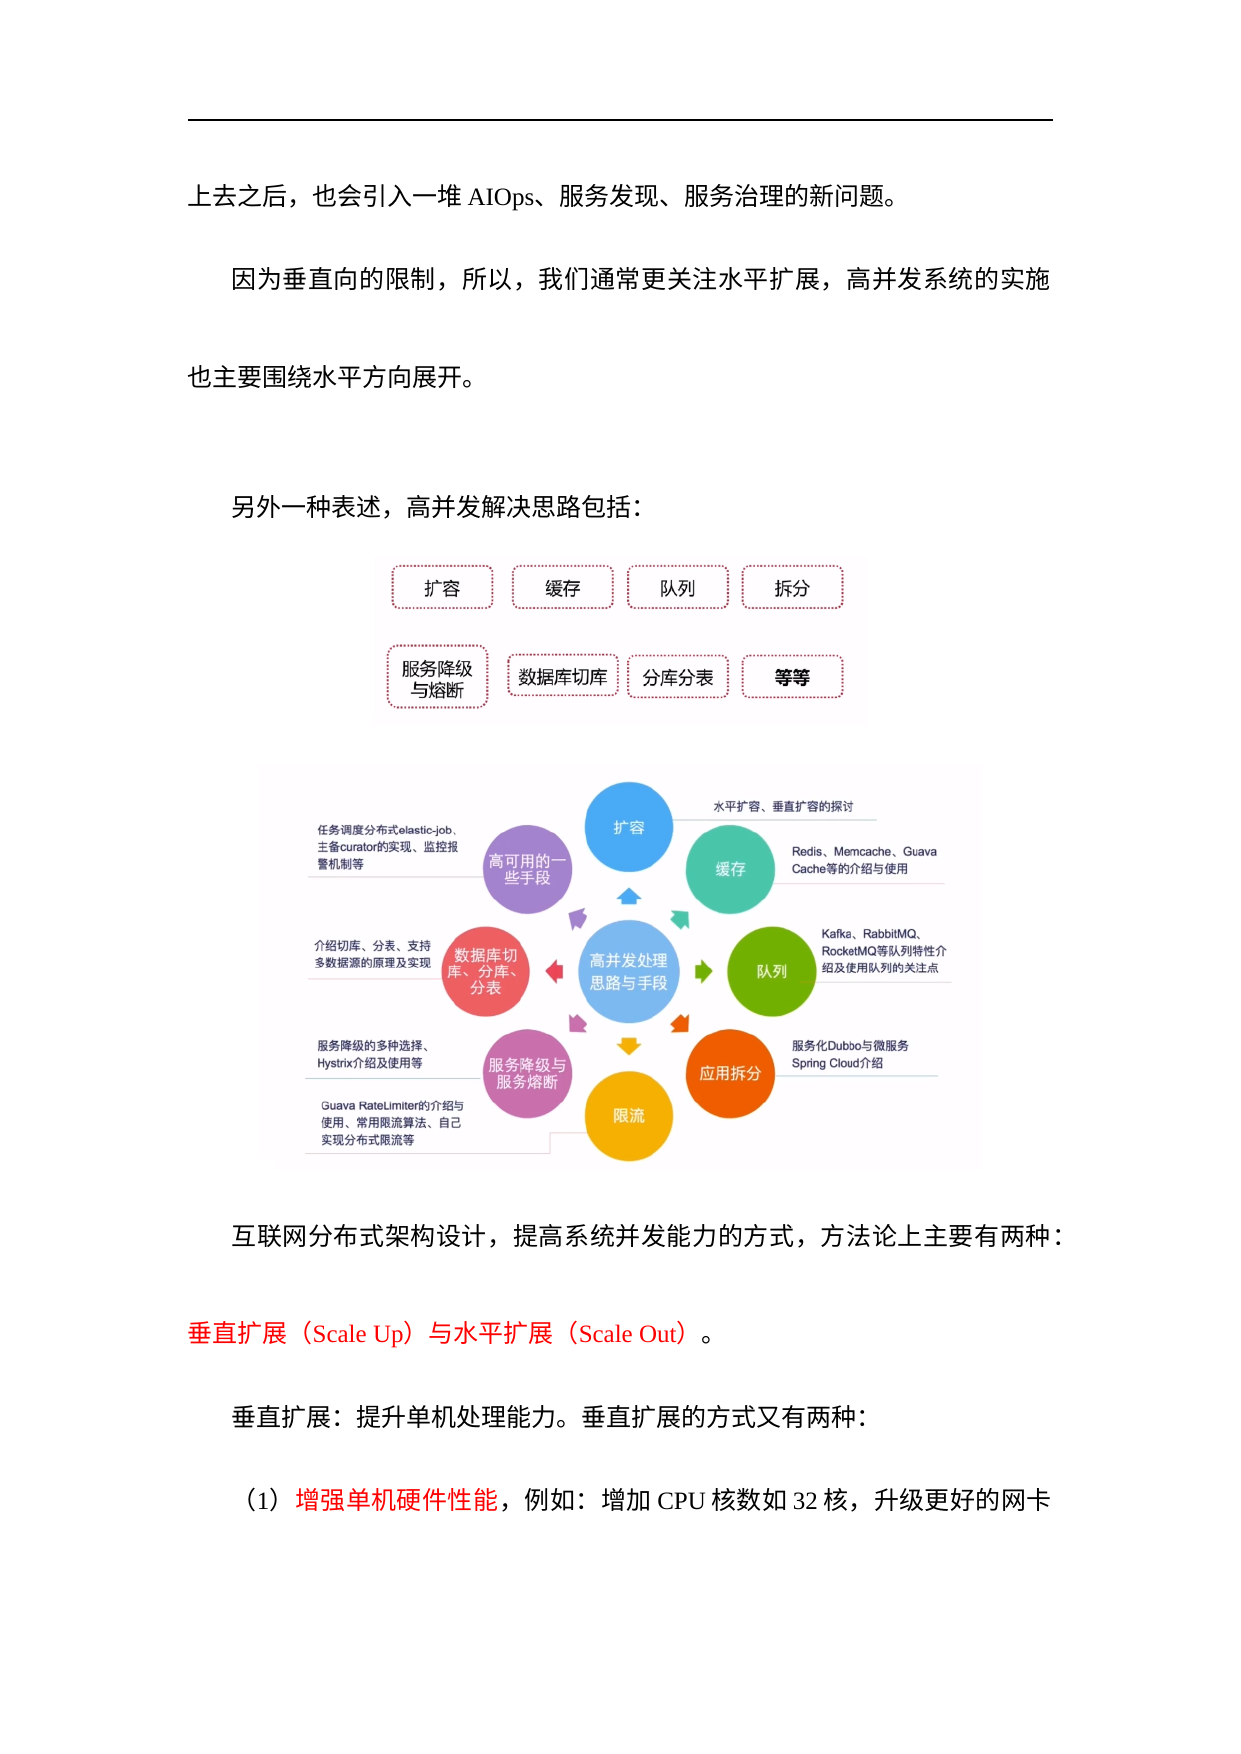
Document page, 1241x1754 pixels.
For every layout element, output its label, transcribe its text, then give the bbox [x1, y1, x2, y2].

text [187, 162, 1053, 227]
text 因为垂直向的限制，所以，我们通常更关注水平扩展，高并发系统的实施也主要围绕水平方向展开。 [187, 245, 1053, 408]
text 另外一种表述，高并发解决思路包括： [187, 473, 1053, 538]
picture [257, 765, 983, 1170]
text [187, 1466, 1053, 1531]
text 垂直扩展：提升单机处理能力。垂直扩展的方式又有两种： [187, 1383, 1053, 1448]
picture [372, 555, 868, 726]
text 互联网分布式架构设计，提高系统并发能力的方式，方法论上主要有两种：垂直扩展（Scale Up）与水平扩展（Scale Out）。 [187, 1202, 1053, 1364]
